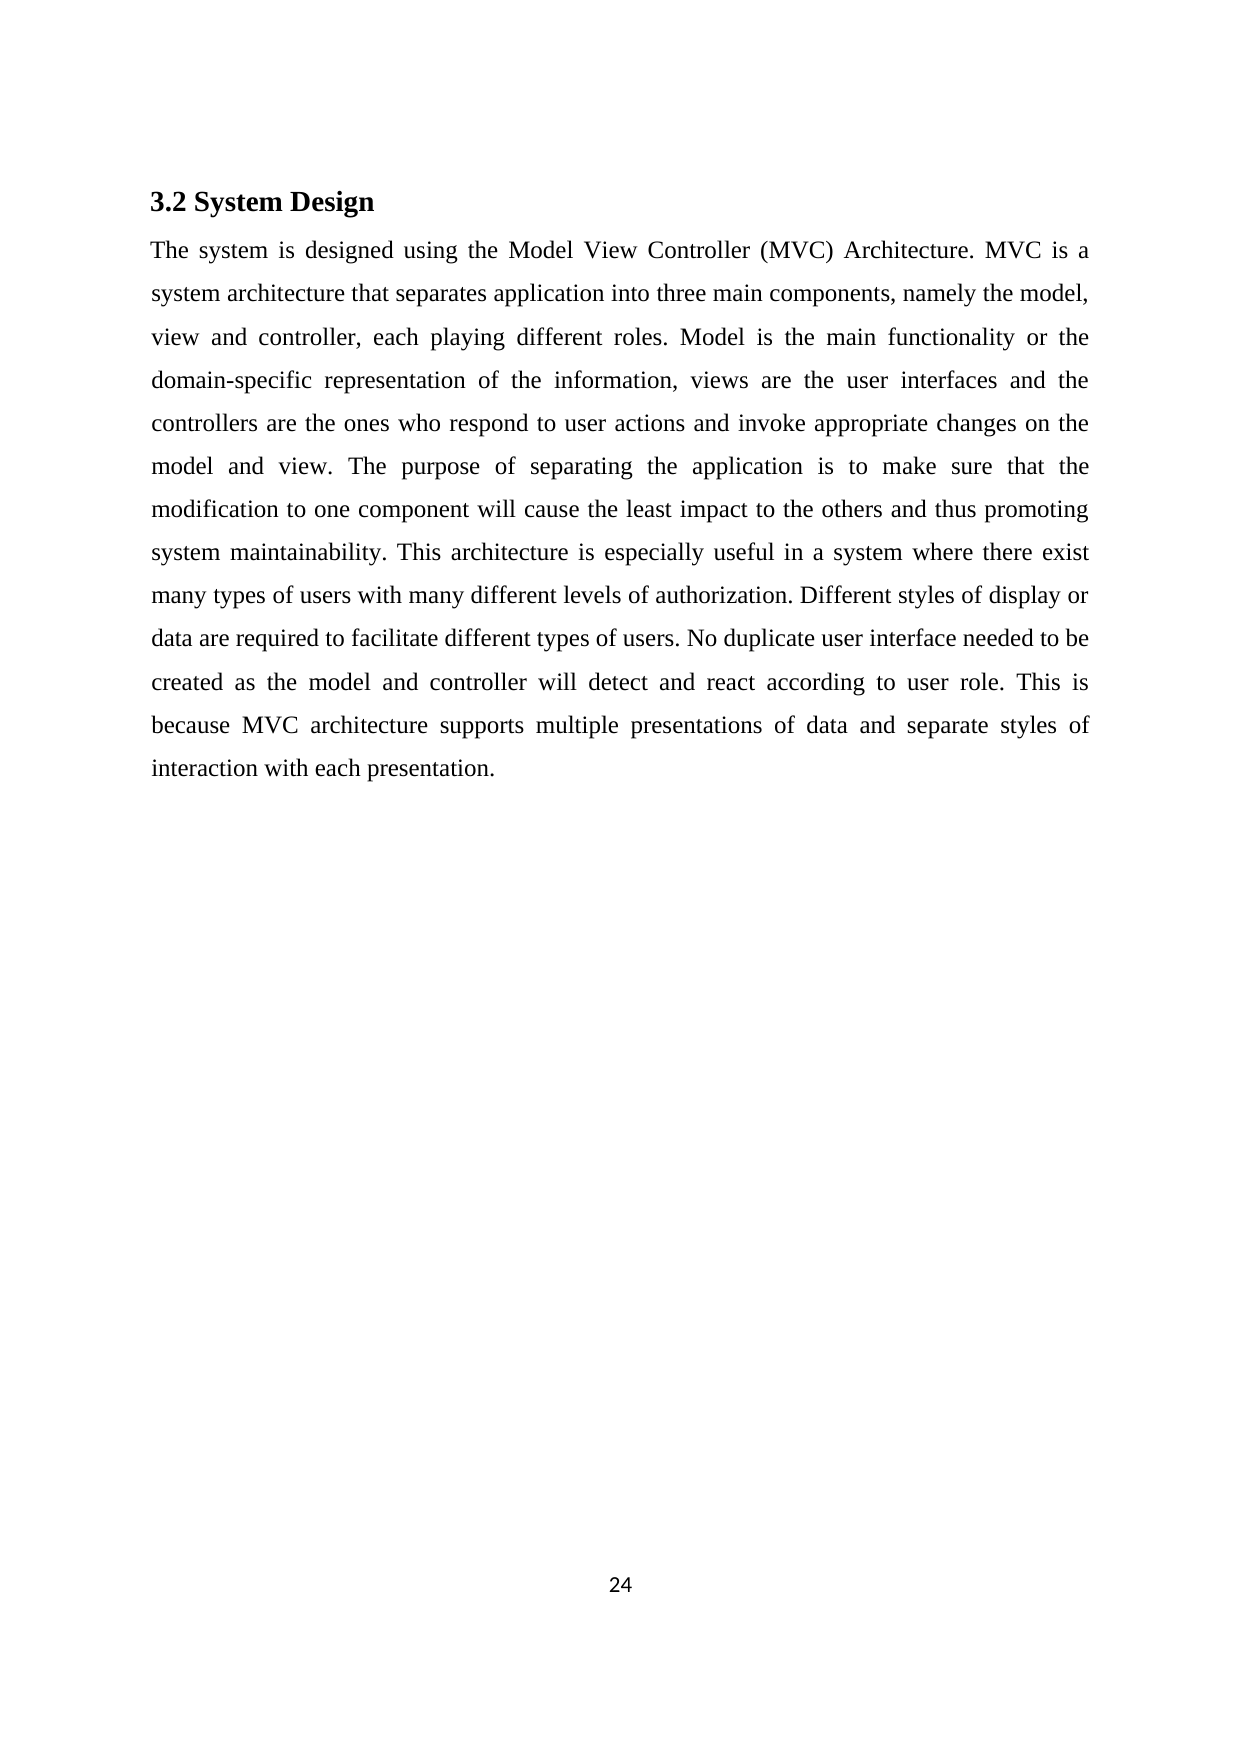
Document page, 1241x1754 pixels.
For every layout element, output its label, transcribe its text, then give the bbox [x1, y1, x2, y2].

text 3.2 System Design [150, 184, 1090, 217]
text The system is designed using the Model View Controller (MVC) Architecture. MVC is a system architecture that separates application into three main components, namely the model, view and controller, each playing different roles. Model is the main functionality or the domain-specific representation of the information, views are the user interfaces and the controllers are the ones who respond to user actions and invoke appropriate changes on the model and view. The purpose of separating the application is to make sure that the modification to one component will cause the least impact to the others and thus promoting system maintainability. This architecture is especially useful in a system where there exist many types of users with many different levels of authorization. Different styles of display or data are required to facilitate different types of users. No duplicate user interface needed to be created as the model and controller will detect and react according to user role. This is because MVC architecture supports multiple presentations of data and separate styles of interaction with each presentation. [150, 235, 1090, 782]
